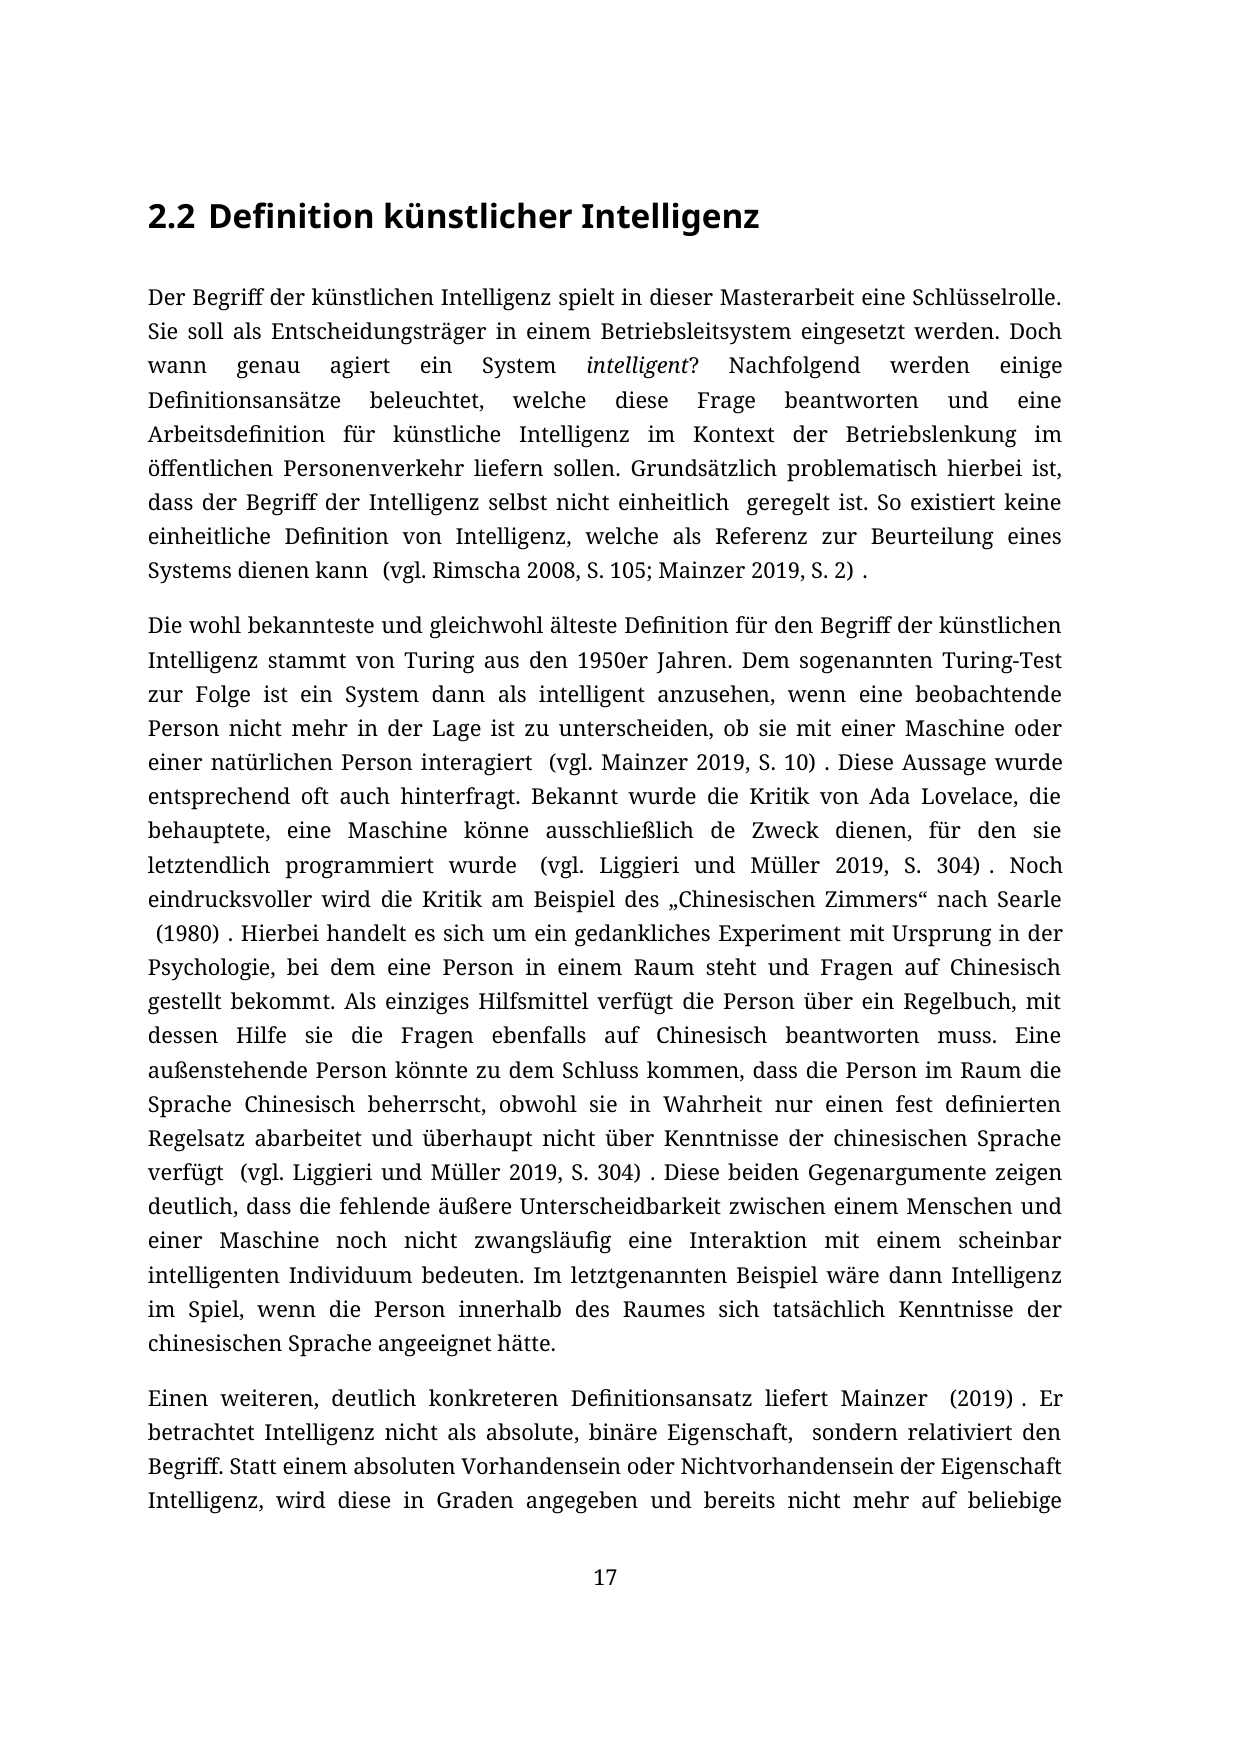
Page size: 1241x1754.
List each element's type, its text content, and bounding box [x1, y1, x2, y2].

text Der Begriff der künstlichen Intelligenz spielt in dieser Masterarbeit eine Schlüsselrolle. Sie soll als Entscheidungsträger in einem Betriebsleitsystem eingesetzt werden. Doch wann genau agiert ein System intelligent? Nachfolgend werden einige Definitionsansätze beleuchtet, welche diese Frage beantworten und eine Arbeitsdefinition für künstliche Intelligenz im Kontext der Betriebslenkung im öffentlichen Personenverkehr liefern sollen. Grundsätzlich problematisch hierbei ist, dass der Begriff der Intelligenz selbst nicht einheitlich geregelt ist. So existiert keine einheitliche Definition von Intelligenz, welche als Referenz zur Beurteilung eines Systems dienen kann . [148, 282, 1063, 585]
text Die wohl bekannteste und gleichwohl älteste Definition für den Begriff der künstlichen Intelligenz stammt von Turing aus den 1950er Jahren. Dem sogenannten Turing-Test zur Folge ist ein System dann als intelligent anzusehen, wenn eine beobachtende Person nicht mehr in der Lage ist zu unterscheiden, ob sie mit einer Maschine oder einer natürlichen Person interagiert . Diese Aussage wurde entsprechend oft auch hinterfragt. Bekannt wurde die Kritik von Ada Lovelace, die behauptete, eine Maschine könne ausschließlich de Zweck dienen, für den sie letztendlich programmiert wurde . Noch eindrucksvoller wird die Kritik am Beispiel des „Chinesischen Zimmers“ nach Searle . Hierbei handelt es sich um ein gedankliches Experiment mit Ursprung in der Psychologie, bei dem eine Person in einem Raum steht und Fragen auf Chinesisch gestellt bekommt. Als einziges Hilfsmittel verfügt die Person über ein Regelbuch, mit dessen Hilfe sie die Fragen ebenfalls auf Chinesisch beantworten muss. Eine außenstehende Person könnte zu dem Schluss kommen, dass die Person im Raum die Sprache Chinesisch beherrscht, obwohl sie in Wahrheit nur einen fest definierten Regelsatz abarbeitet und überhaupt nicht über Kenntnisse der chinesischen Sprache verfügt . Diese beiden Gegenargumente zeigen deutlich, dass die fehlende äußere Unterscheidbarkeit zwischen einem Menschen und einer Maschine noch nicht zwangsläufig eine Interaktion mit einem scheinbar intelligenten Individuum bedeuten. Im letztgenannten Beispiel wäre dann Intelligenz im Spiel, wenn die Person innerhalb des Raumes sich tatsächlich Kenntnisse der chinesischen Sprache angeeignet hätte. [148, 611, 1063, 1358]
subtitle Definition künstlicher Intelligenz [148, 192, 1063, 238]
